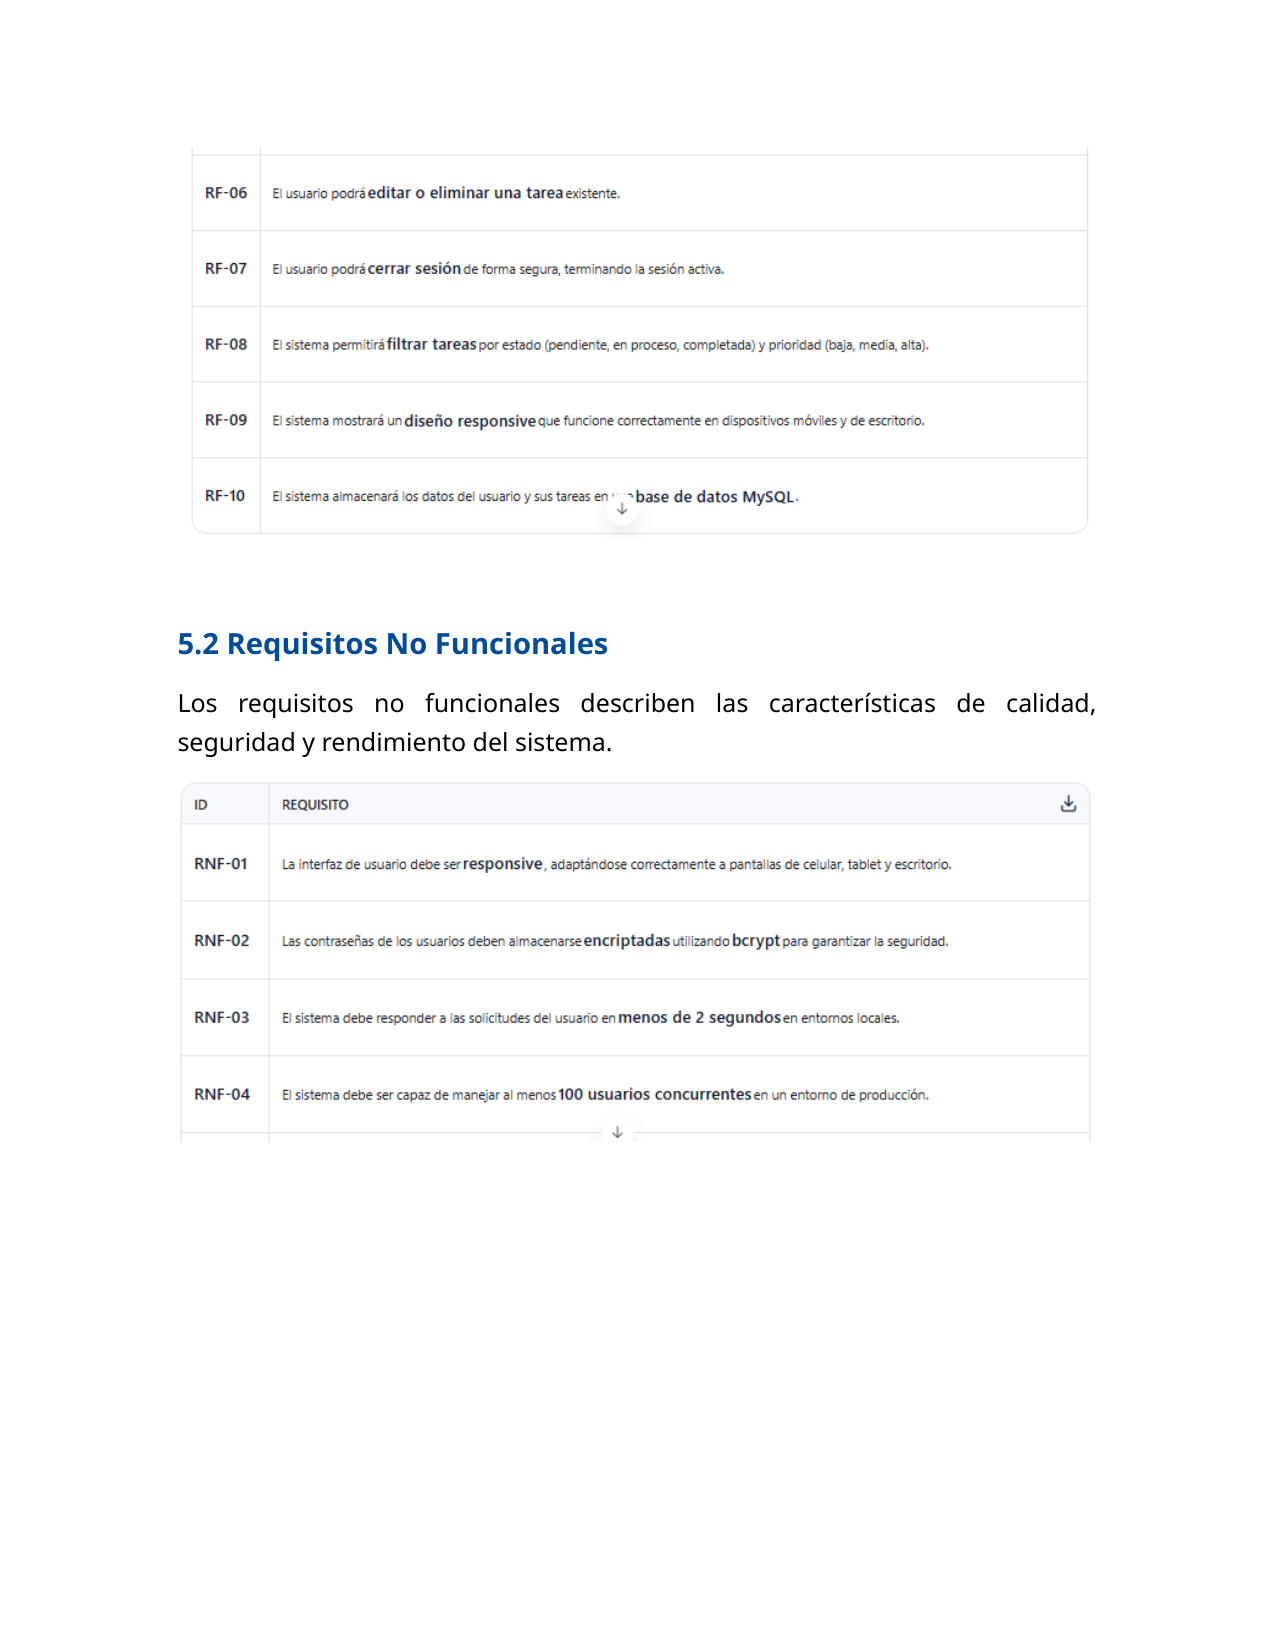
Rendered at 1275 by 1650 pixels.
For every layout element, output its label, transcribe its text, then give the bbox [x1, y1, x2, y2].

picture [177, 147, 1098, 539]
text Los requisitos no funcionales describen las características de calidad, seguridad y rendimiento del sistema. [177, 685, 1098, 758]
picture [177, 780, 1098, 1142]
text 5.2 Requisitos No Funcionales [177, 623, 1098, 663]
